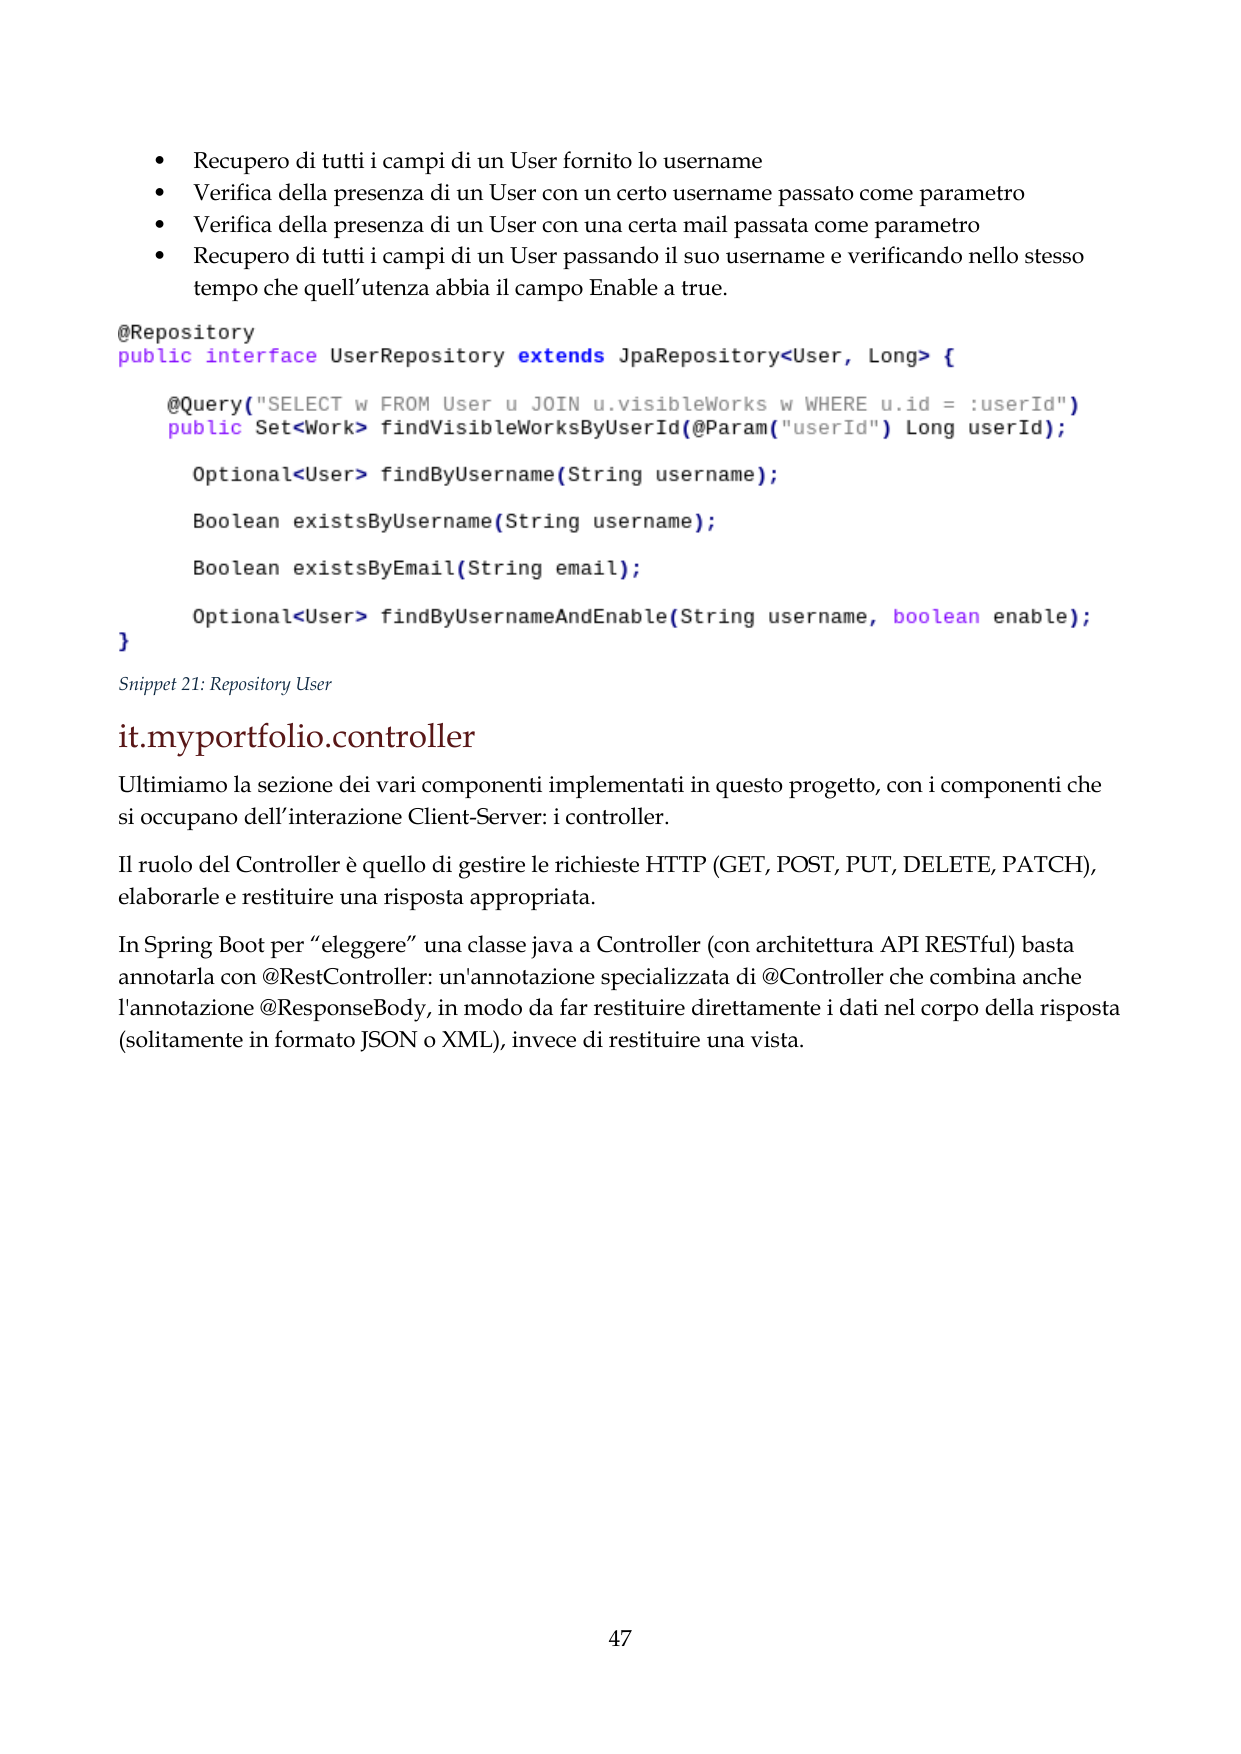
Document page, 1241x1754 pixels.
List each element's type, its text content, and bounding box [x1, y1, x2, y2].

text In Spring Boot per “eleggere” una classe java a Controller (con architettura API RESTful) basta annotarla con @RestController: un'annotazione specializzata di @Controller che combina anche l'annotazione @ResponseBody, in modo da far restituire direttamente i dati nel corpo della risposta (solitamente in formato JSON o XML), invece di restituire una vista. [118, 931, 1122, 1054]
text Il ruolo del Controller è quello di gestire le richieste HTTP (GET, POST, PUT, DELETE, PATCH), elaborarle e restituire una risposta appropriata. [118, 851, 1122, 911]
list Verifica della presenza di un User con un certo username passato come parametro [156, 179, 1122, 207]
list Recupero di tutti i campi di un User fornito lo username [156, 148, 1122, 175]
text Ultimiamo la sezione dei vari componenti implementati in questo progetto, con i componenti che si occupano dell’interazione Client-Server: i controller. [118, 771, 1122, 831]
subtitle it.myportfolio.controller [118, 717, 1122, 757]
list Recupero di tutti i campi di un User passando il suo username e verificando nello stesso tempo che quell’utenza abbia il campo Enable a true. [156, 243, 1122, 302]
list Verifica della presenza di un User con una certa mail passata come parametro [156, 211, 1122, 238]
